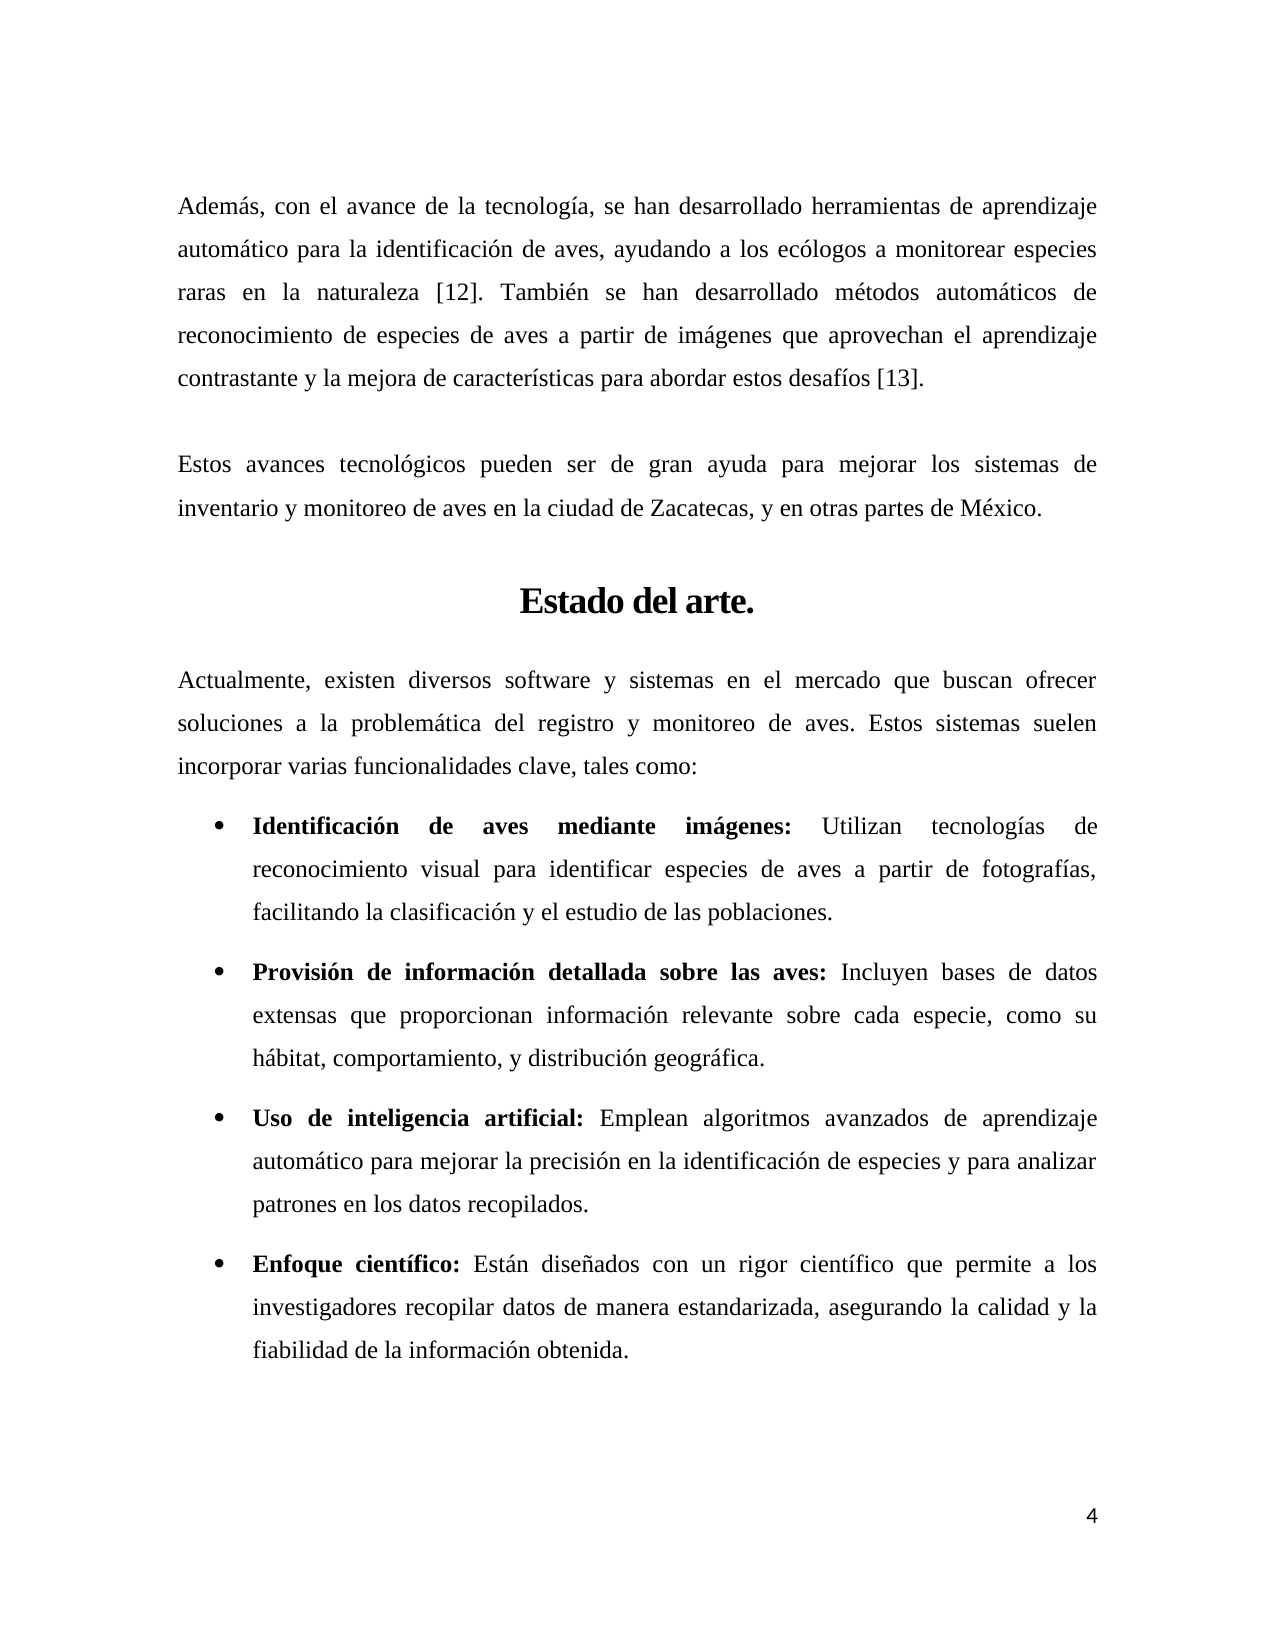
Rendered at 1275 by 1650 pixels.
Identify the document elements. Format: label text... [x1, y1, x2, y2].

title Estado del arte. [177, 579, 1098, 622]
text Además, con el avance de la tecnología, se han desarrollado herramientas de aprendizaje automático para la identificación de aves, ayudando a los ecólogos a monitorear especies raras en la naturaleza [12]. También se han desarrollado métodos automáticos de reconocimiento de especies de aves a partir de imágenes que aprovechan el aprendizaje contrastante y la mejora de características para abordar estos desafíos [13]. [177, 191, 1098, 392]
text Estos avances tecnológicos pueden ser de gran ayuda para mejorar los sistemas de inventario y monitoreo de aves en la ciudad de Zacatecas, y en otras partes de México. [177, 449, 1098, 521]
list Uso de inteligencia artificial: Emplean algoritmos avanzados de aprendizaje automático para mejorar la precisión en la identificación de especies y para analizar patrones en los datos recopilados. [215, 1103, 1098, 1218]
list Enfoque científico: Están diseñados con un rigor científico que permite a los investigadores recopilar datos de manera estandarizada, asegurando la calidad y la fiabilidad de la información obtenida. [215, 1249, 1098, 1364]
list Identificación de aves mediante imágenes: Utilizan tecnologías de reconocimiento visual para identificar especies de aves a partir de fotografías, facilitando la clasificación y el estudio de las poblaciones. [215, 811, 1098, 926]
text Actualmente, existen diversos software y sistemas en el mercado que buscan ofrecer soluciones a la problemática del registro y monitoreo de aves. Estos sistemas suelen incorporar varias funcionalidades clave, tales como: [177, 665, 1098, 780]
list Provisión de información detallada sobre las aves: Incluyen bases de datos extensas que proporcionan información relevante sobre cada especie, como su hábitat, comportamiento, y distribución geográfica. [215, 957, 1098, 1072]
